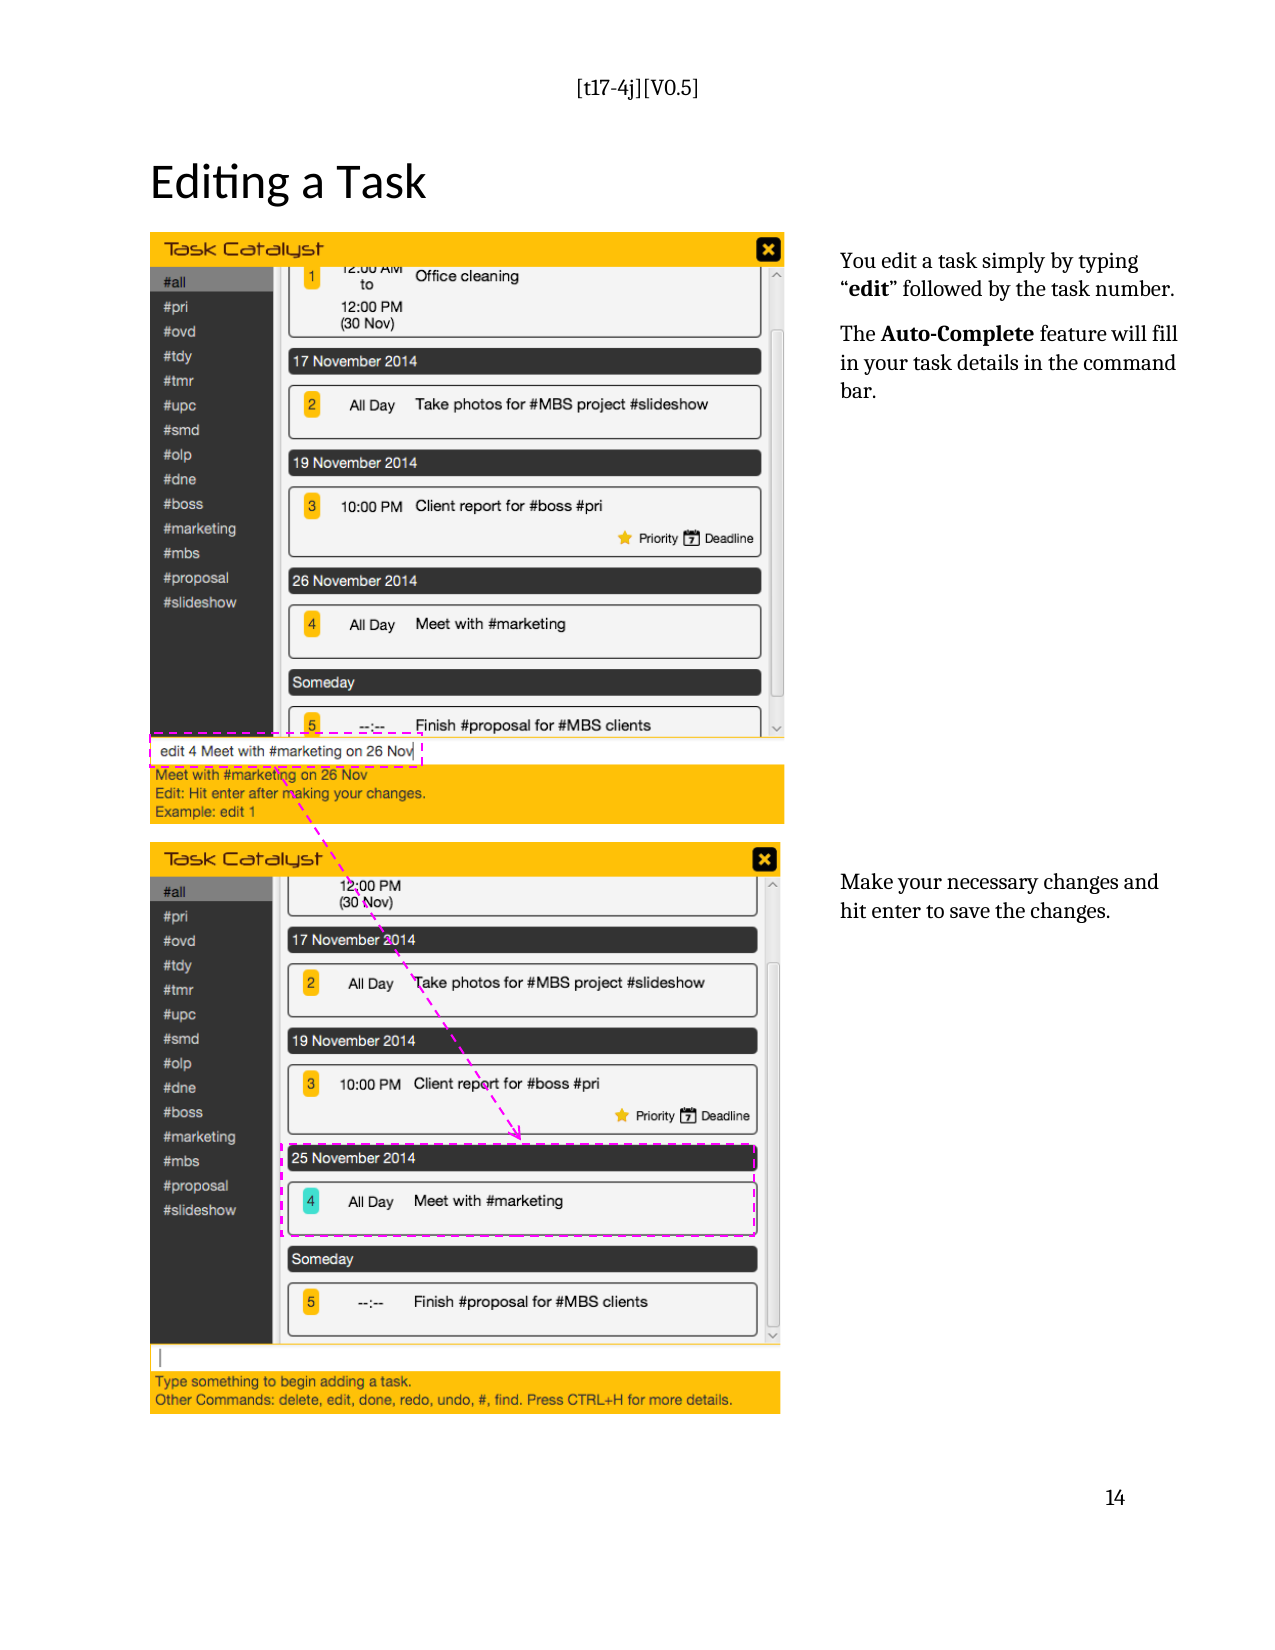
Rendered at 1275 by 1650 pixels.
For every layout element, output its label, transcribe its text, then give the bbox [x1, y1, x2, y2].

text Editing a Task [150, 150, 1125, 211]
picture [150, 842, 781, 1414]
picture [150, 232, 785, 824]
